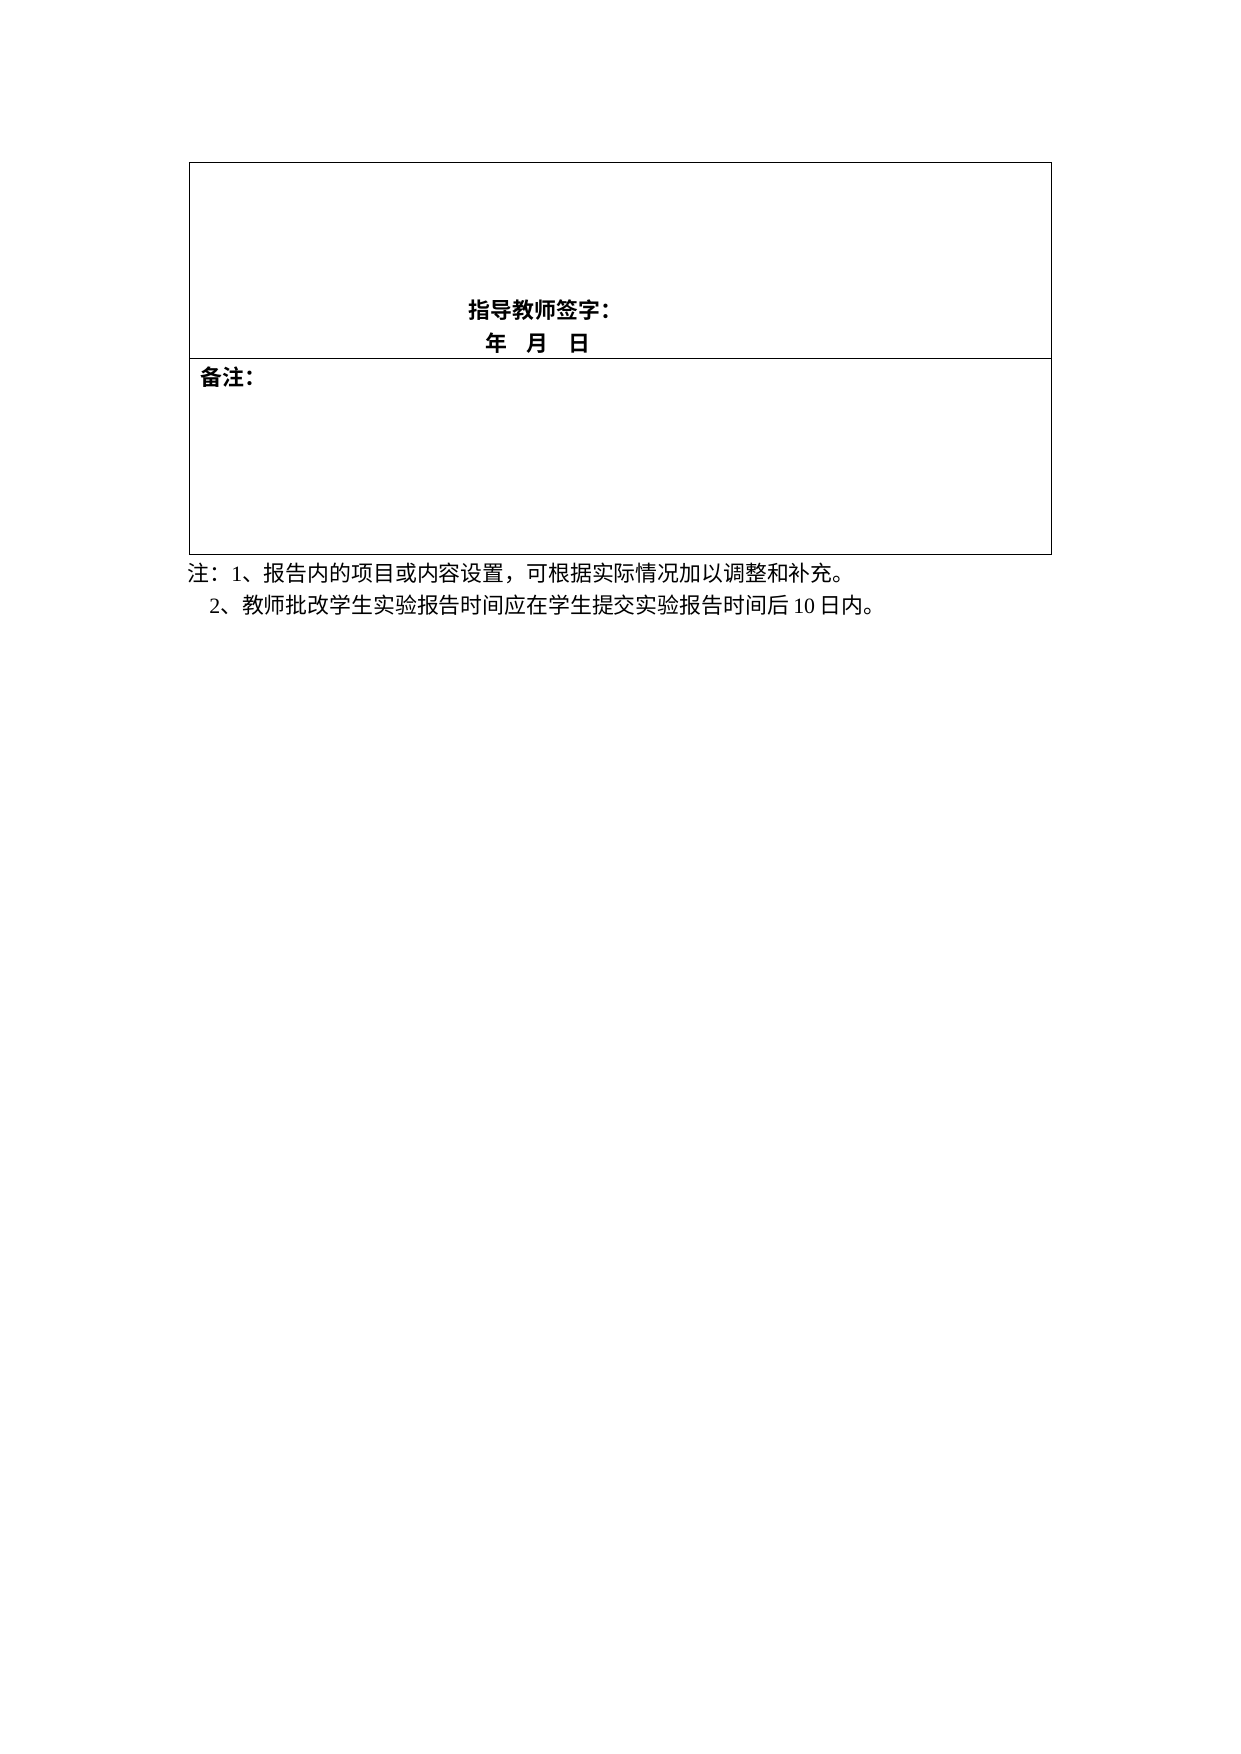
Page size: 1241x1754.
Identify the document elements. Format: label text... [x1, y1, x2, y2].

table_cell 备注： [190, 359, 1051, 554]
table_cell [190, 163, 1051, 358]
text 注：1、报告内的项目或内容设置，可根据实际情况加以调整和补充。 [187, 555, 1053, 588]
text 2、教师批改学生实验报告时间应在学生提交实验报告时间后10日内。 [187, 588, 1053, 620]
